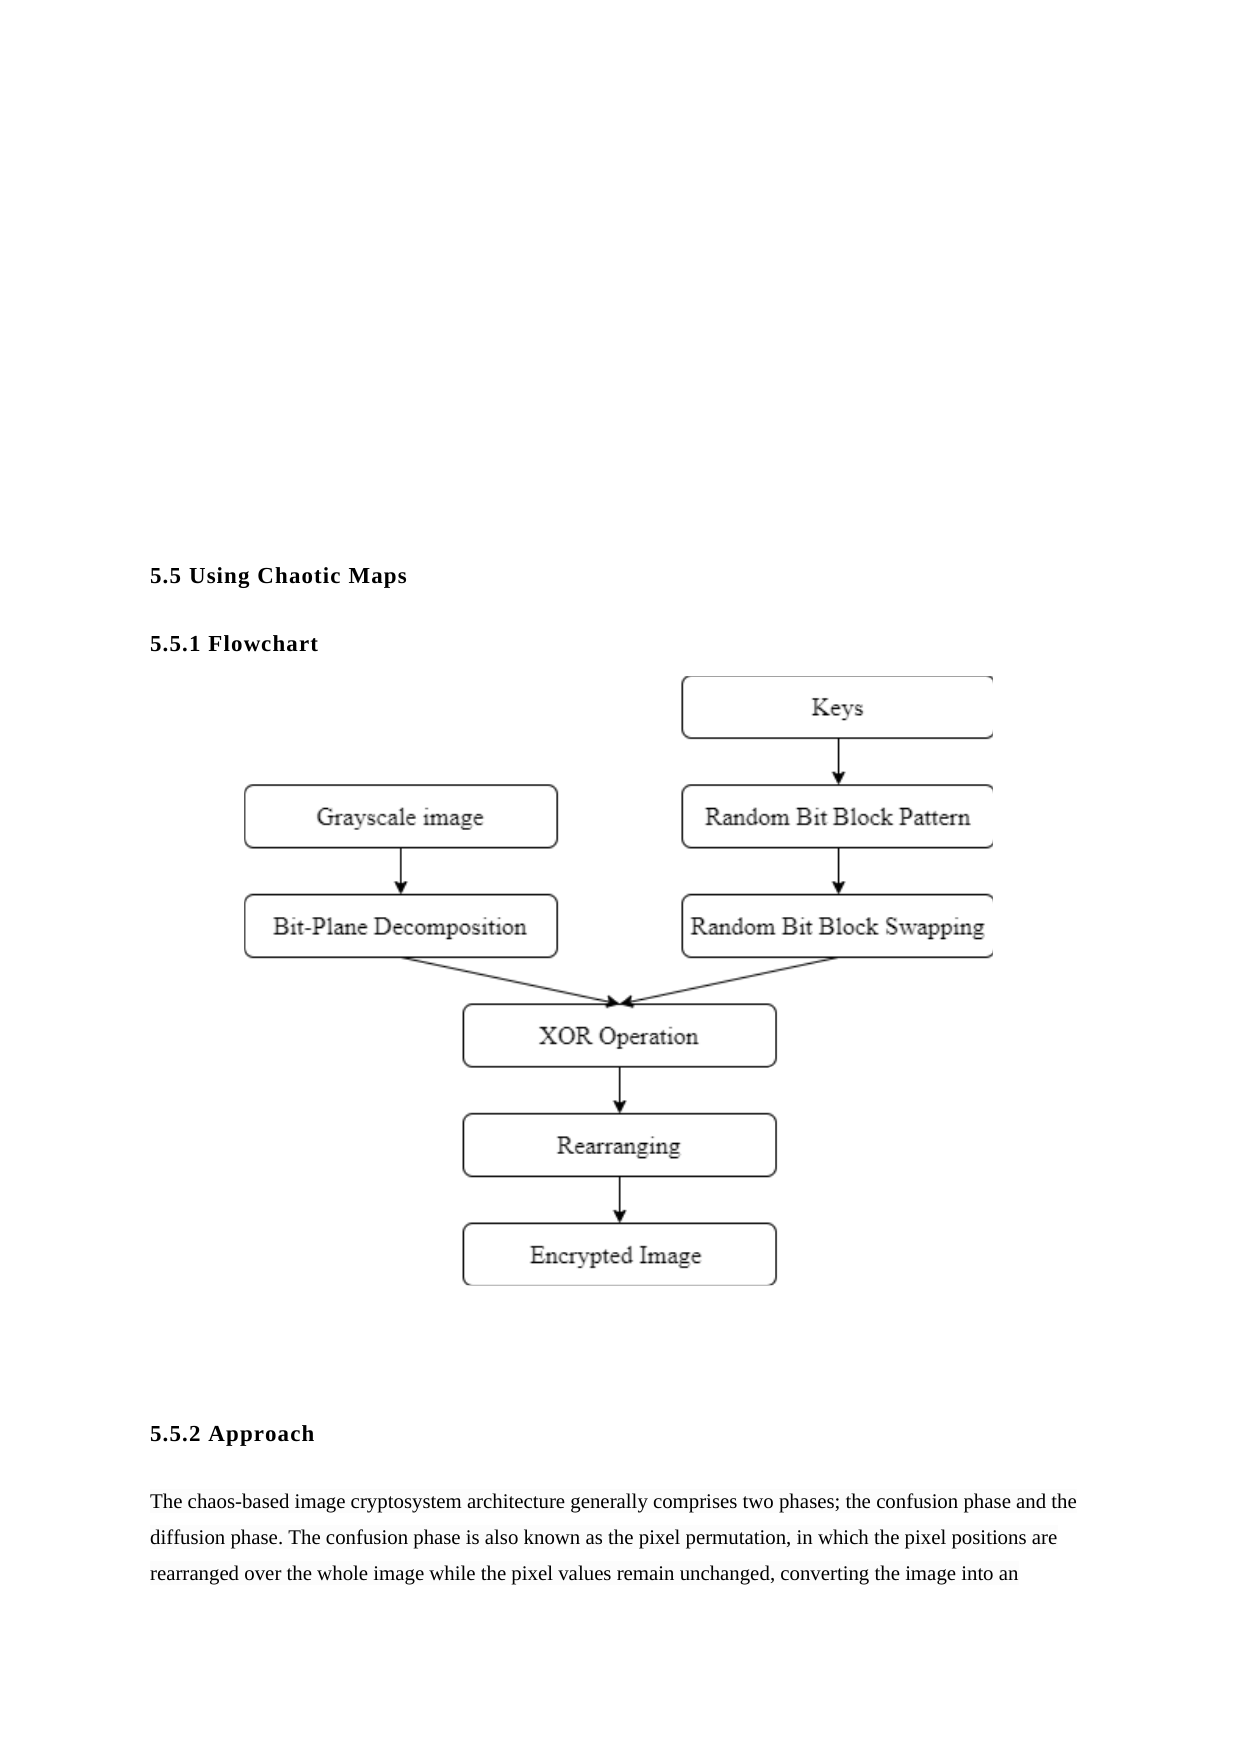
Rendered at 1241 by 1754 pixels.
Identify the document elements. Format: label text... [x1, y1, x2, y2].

text 5.5.1 Flowchart [150, 631, 1090, 657]
text 5.5.2 Approach [150, 1420, 1090, 1446]
picture [244, 676, 993, 1286]
text 5.5 Using Chaotic Maps [150, 562, 1090, 588]
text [150, 1488, 1090, 1585]
